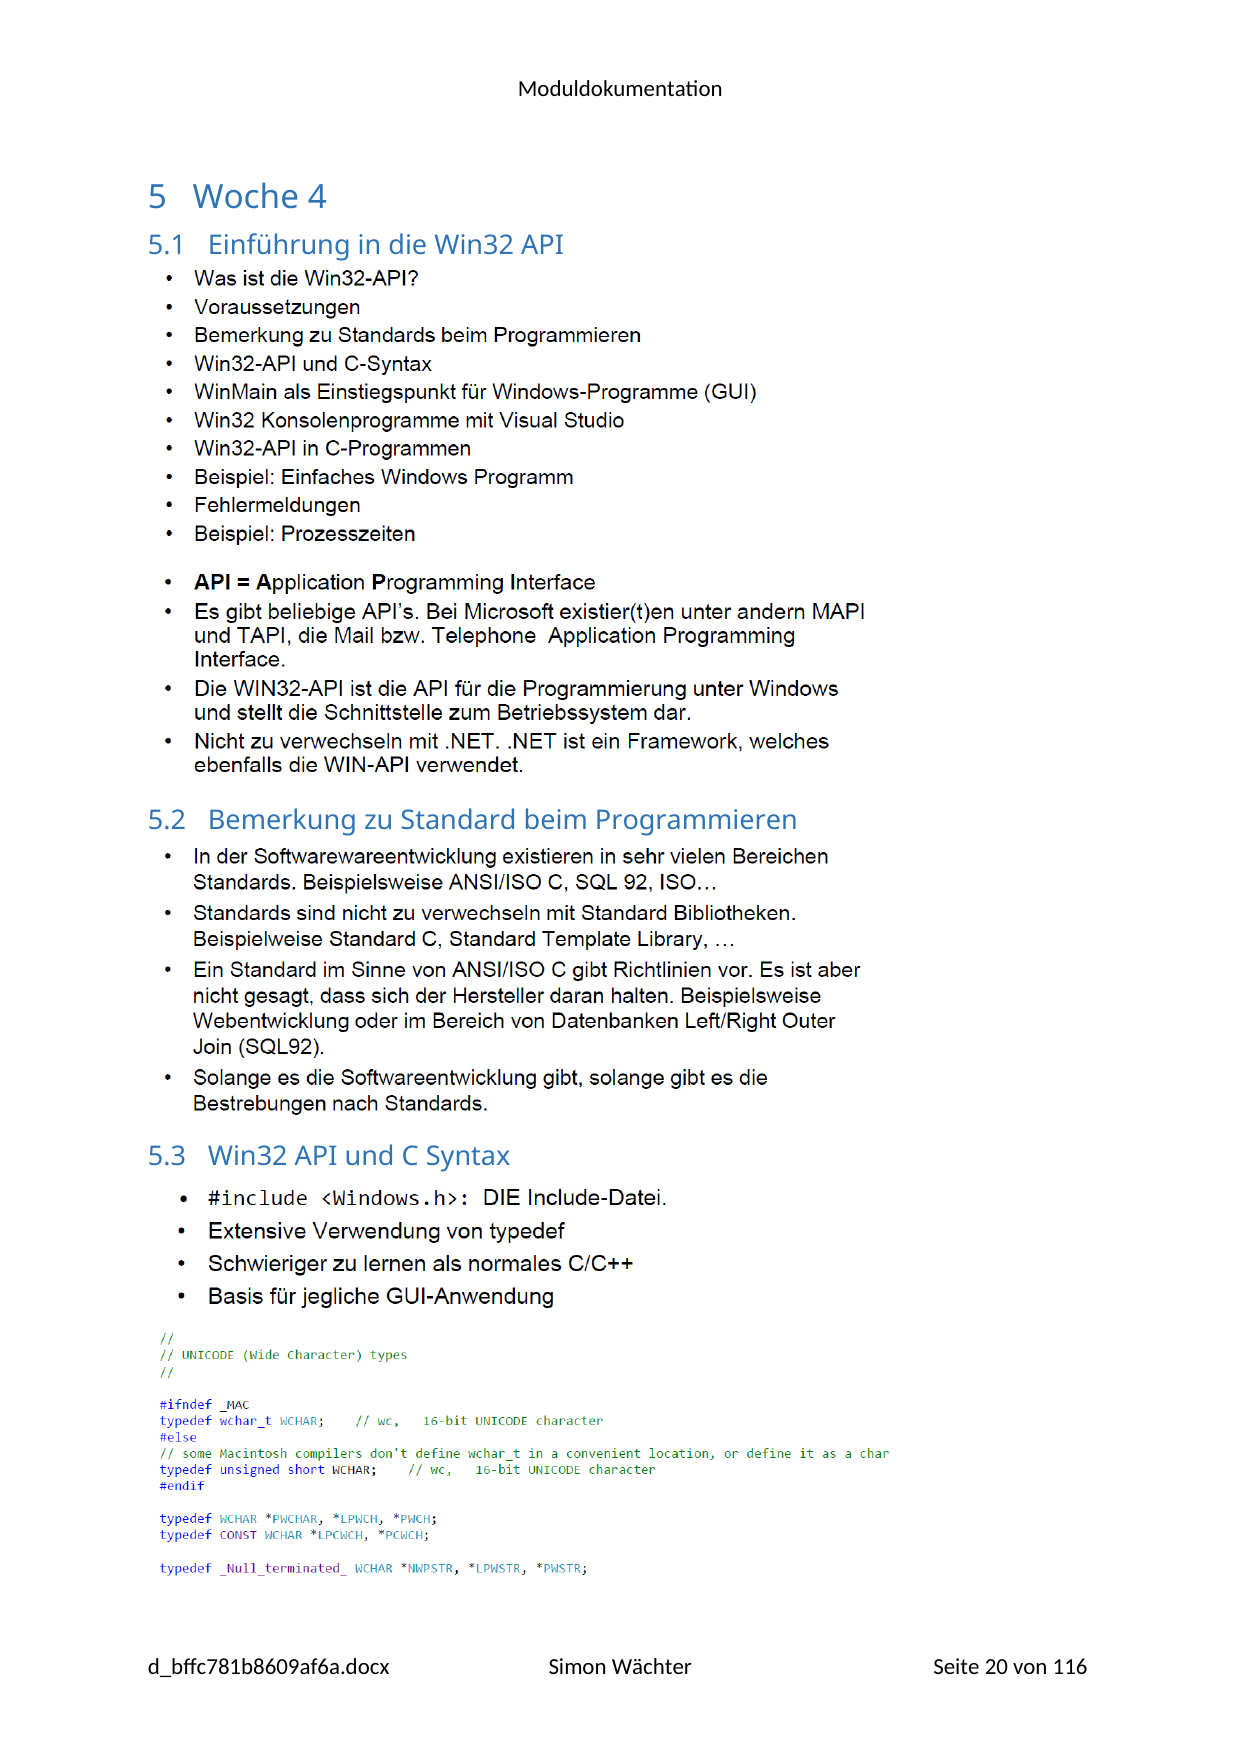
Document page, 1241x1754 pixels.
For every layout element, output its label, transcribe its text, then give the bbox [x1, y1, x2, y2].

picture [147, 265, 882, 546]
picture [147, 1176, 907, 1578]
subtitle Woche 4 [148, 173, 1093, 218]
picture [147, 840, 890, 1118]
picture [147, 564, 888, 782]
subtitle Einführung in die Win32 API [148, 226, 1093, 263]
subtitle Win32 API und C Syntax [148, 1136, 1093, 1173]
subtitle Bemerkung zu Standard beim Programmieren [148, 801, 1093, 838]
